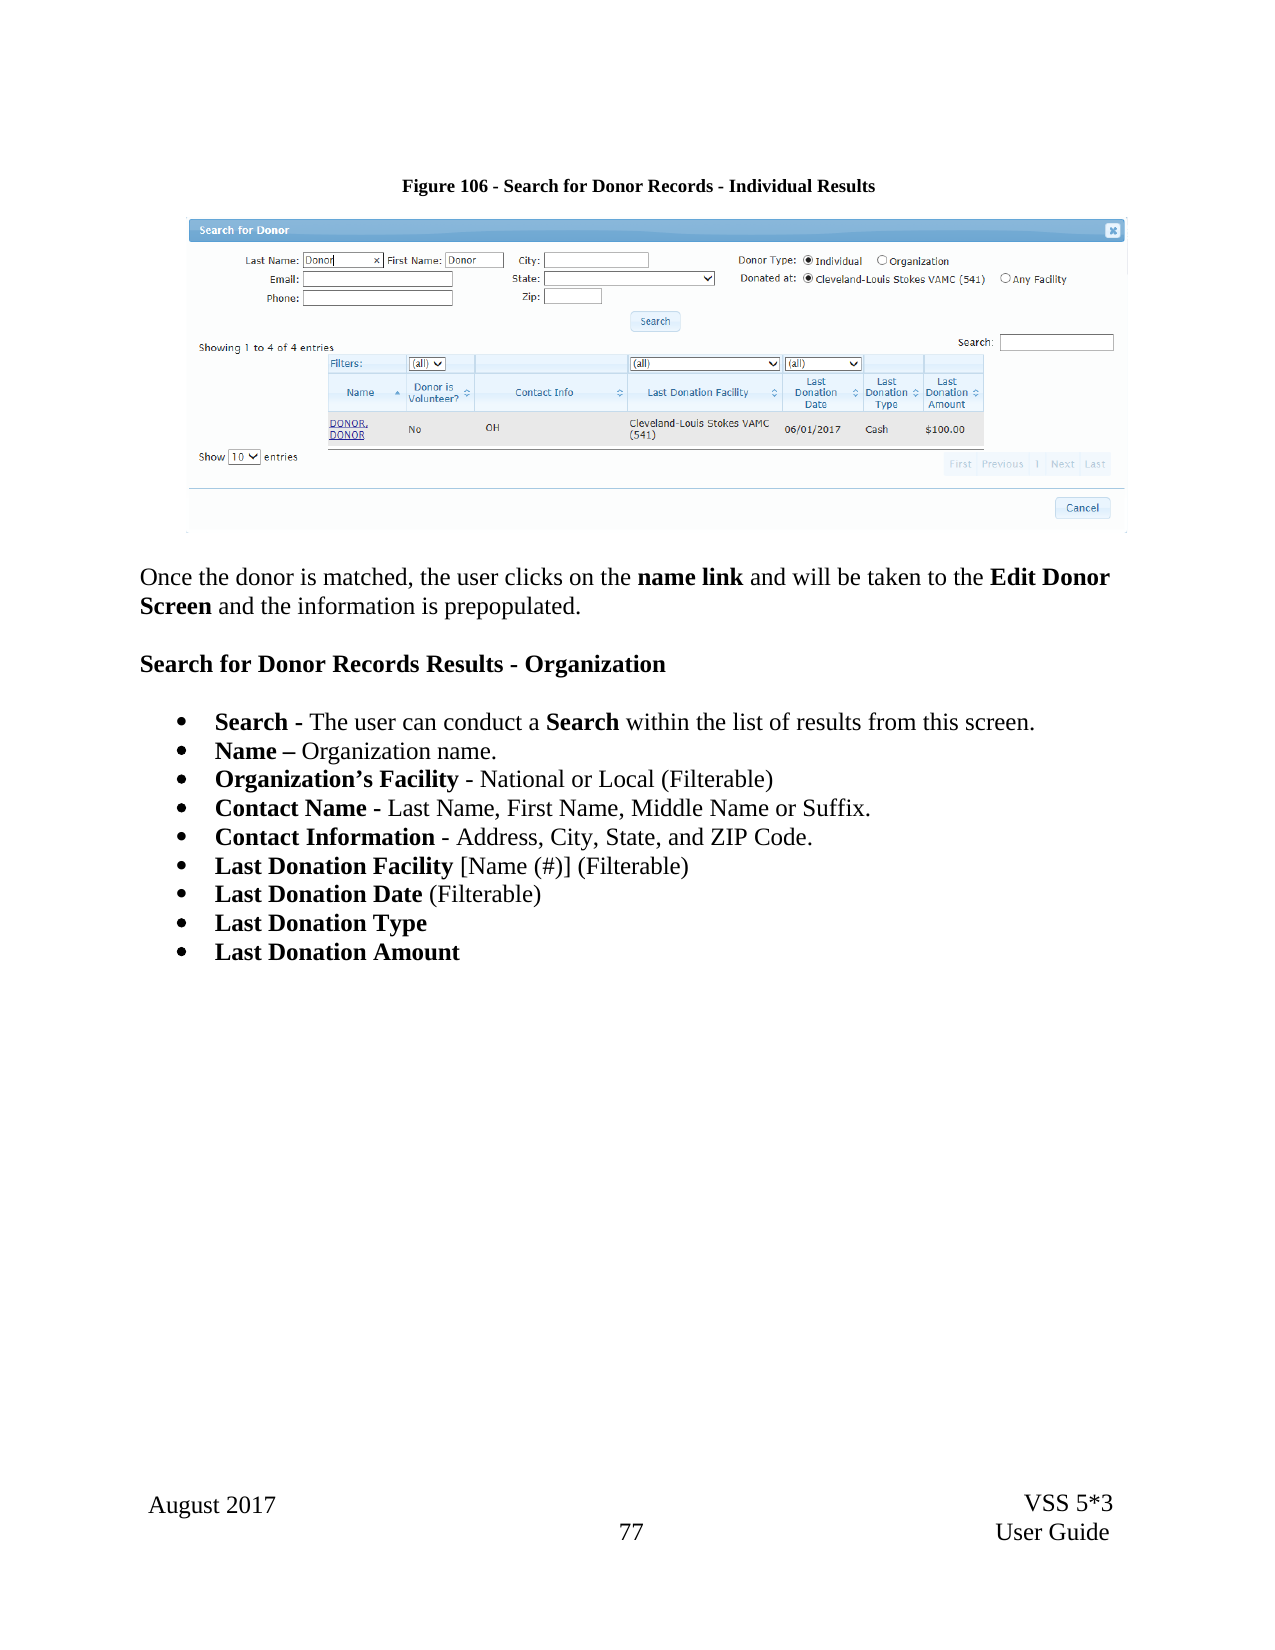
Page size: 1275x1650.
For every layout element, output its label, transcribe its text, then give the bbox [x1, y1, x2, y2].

list Last Donation Amount [177, 937, 1137, 966]
list Organization’s Facility - National or Local (Filterable) [177, 764, 1137, 793]
picture [186, 217, 1128, 533]
list Last Donation Facility [Name (#)] (Filterable) [177, 851, 1137, 879]
list Last Donation Date (Filterable) [177, 879, 1137, 908]
text Search for Donor Records Results - Organization [139, 649, 1137, 678]
list Contact Information - Address, City, State, and ZIP Code. [177, 822, 1137, 851]
list Name – Organization name. [177, 736, 1137, 764]
text Once the donor is matched, the user clicks on the name link and will be taken to the Edit Donor Screen and the information is prepopulated. [139, 562, 1137, 620]
list Last Donation Type [177, 908, 1137, 937]
list Contact Name - Last Name, First Name, Middle Name or Suffix. [177, 793, 1137, 822]
list Search - The user can conduct a Search within the list of results from this screen. [177, 707, 1137, 736]
